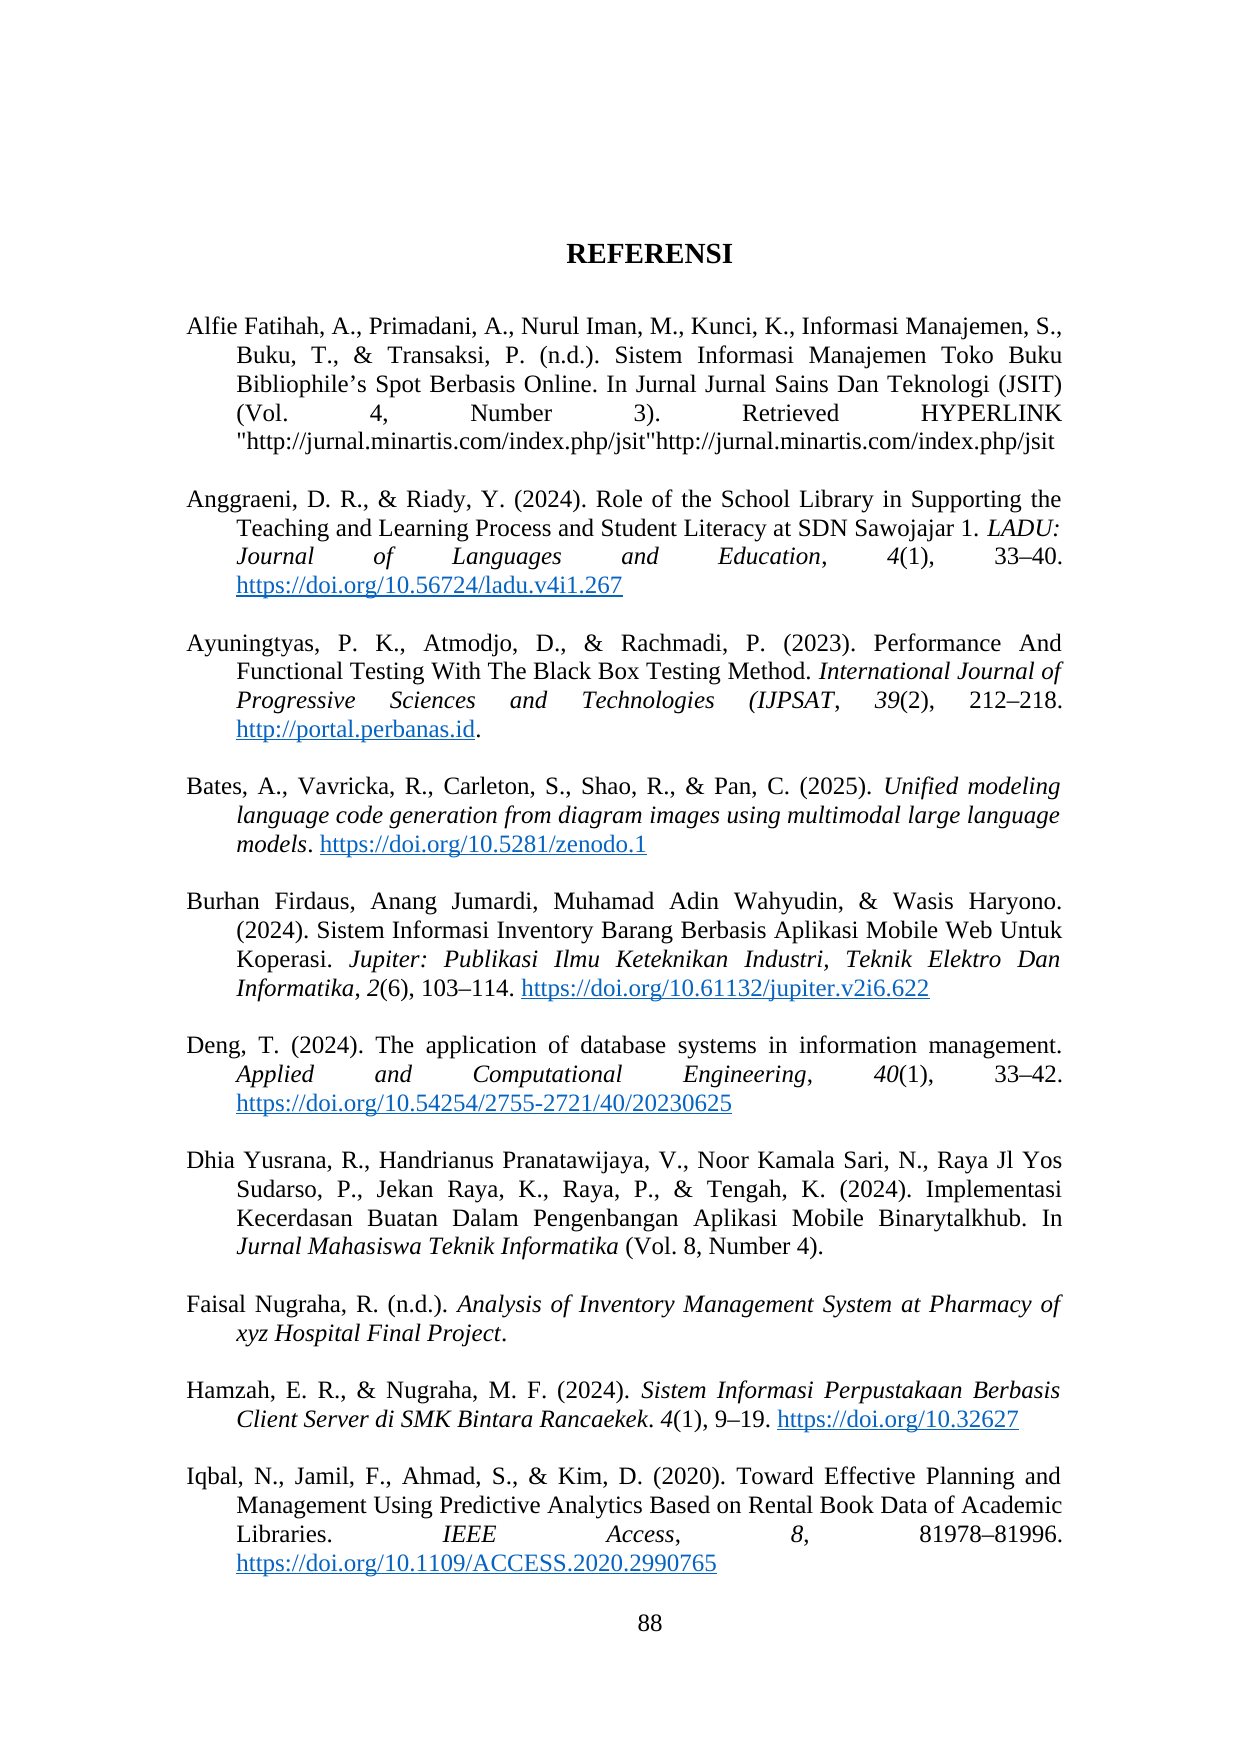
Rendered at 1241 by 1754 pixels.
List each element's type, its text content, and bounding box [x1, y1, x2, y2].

text REFERENSI [236, 236, 1063, 270]
